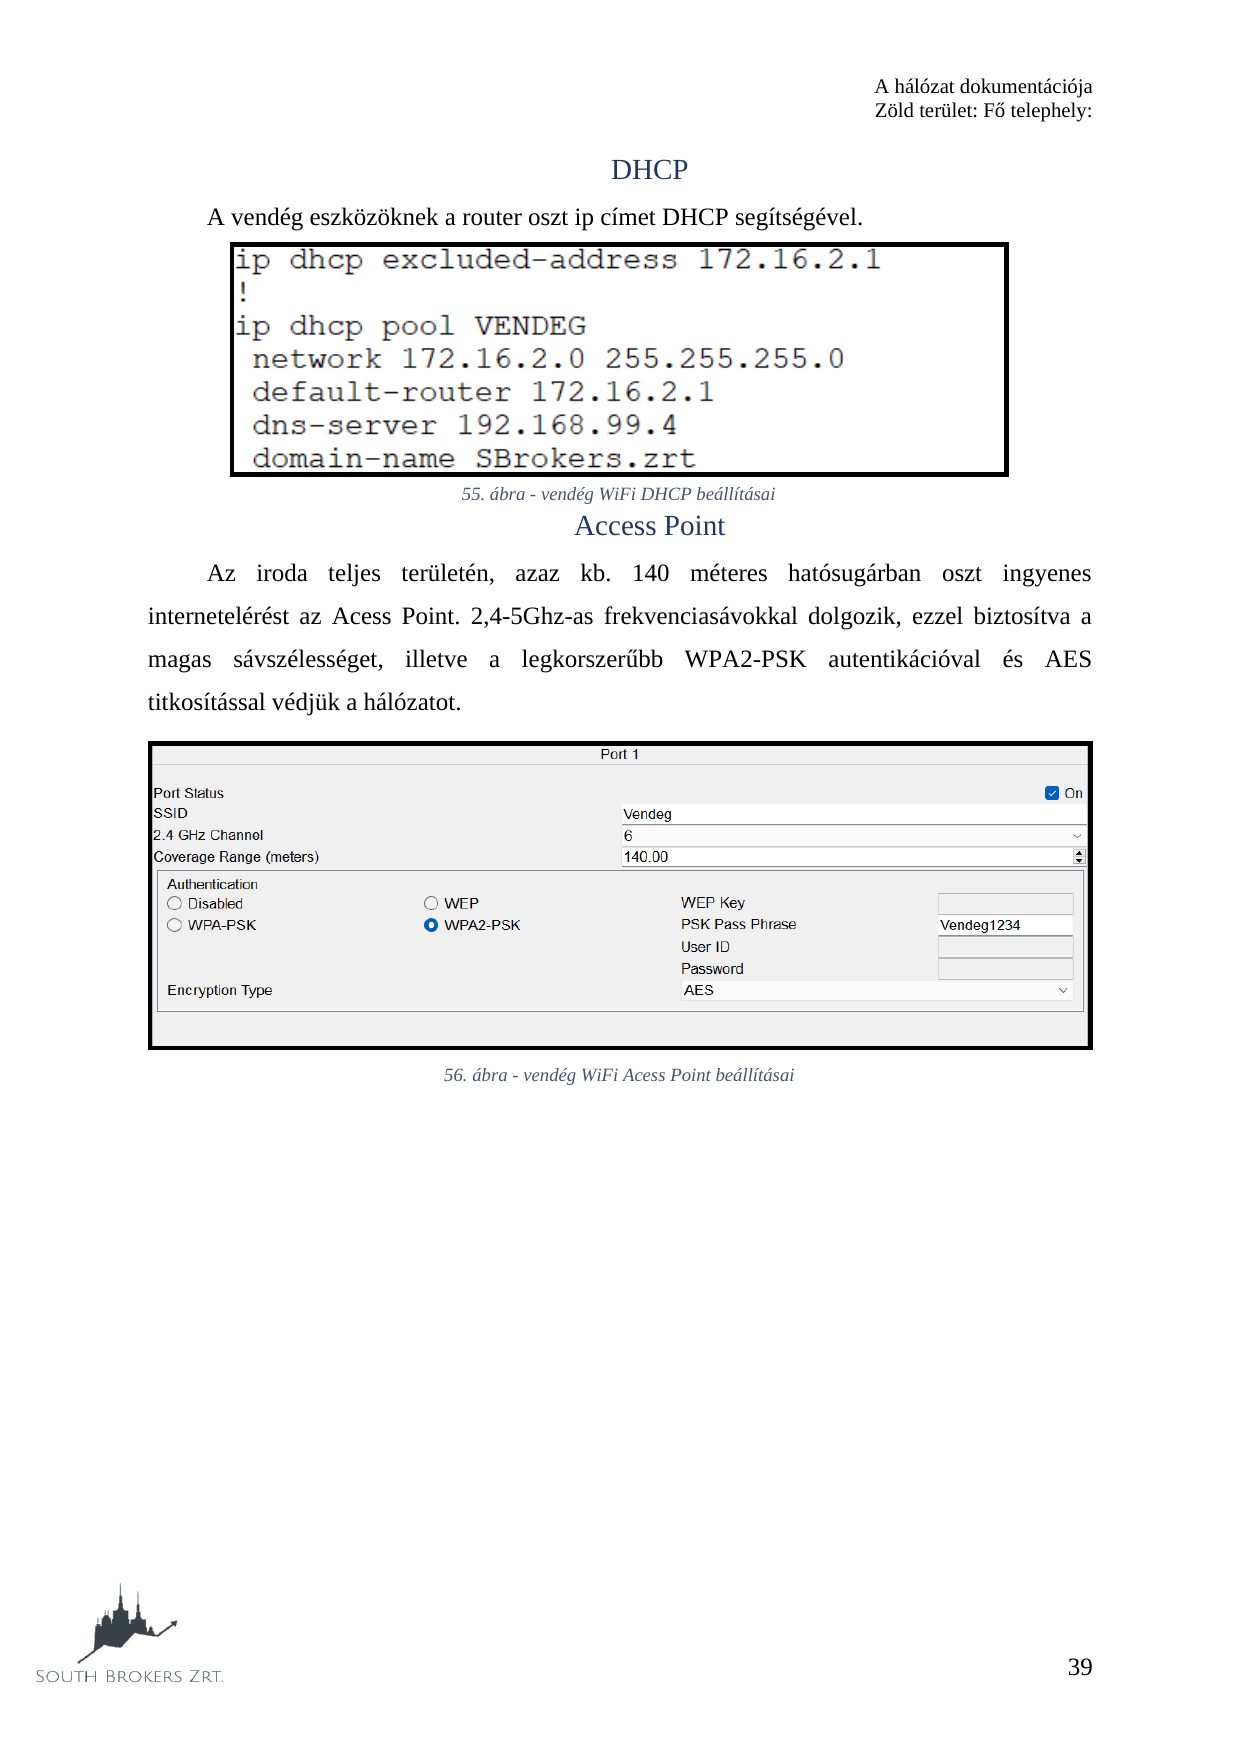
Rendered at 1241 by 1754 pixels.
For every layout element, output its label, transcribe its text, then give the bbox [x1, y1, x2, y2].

text A vendég eszközöknek a router oszt ip címet DHCP segítségével. [148, 202, 1093, 231]
picture [0, 1531, 255, 1754]
text Az iroda teljes területén, azaz kb. 140 méteres hatósugárban oszt ingyenes internetelérést az Acess Point. 2,4-5Ghz-as frekvenciasávokkal dolgozik, ezzel biztosítva a magas sávszélességet, illetve a legkorszerűbb WPA2-PSK autentikációval és AES titkosítással védjük a hálózatot. [148, 558, 1093, 716]
picture [152, 746, 1088, 1046]
picture [234, 247, 1004, 472]
subtitle DHCP [148, 152, 1093, 185]
